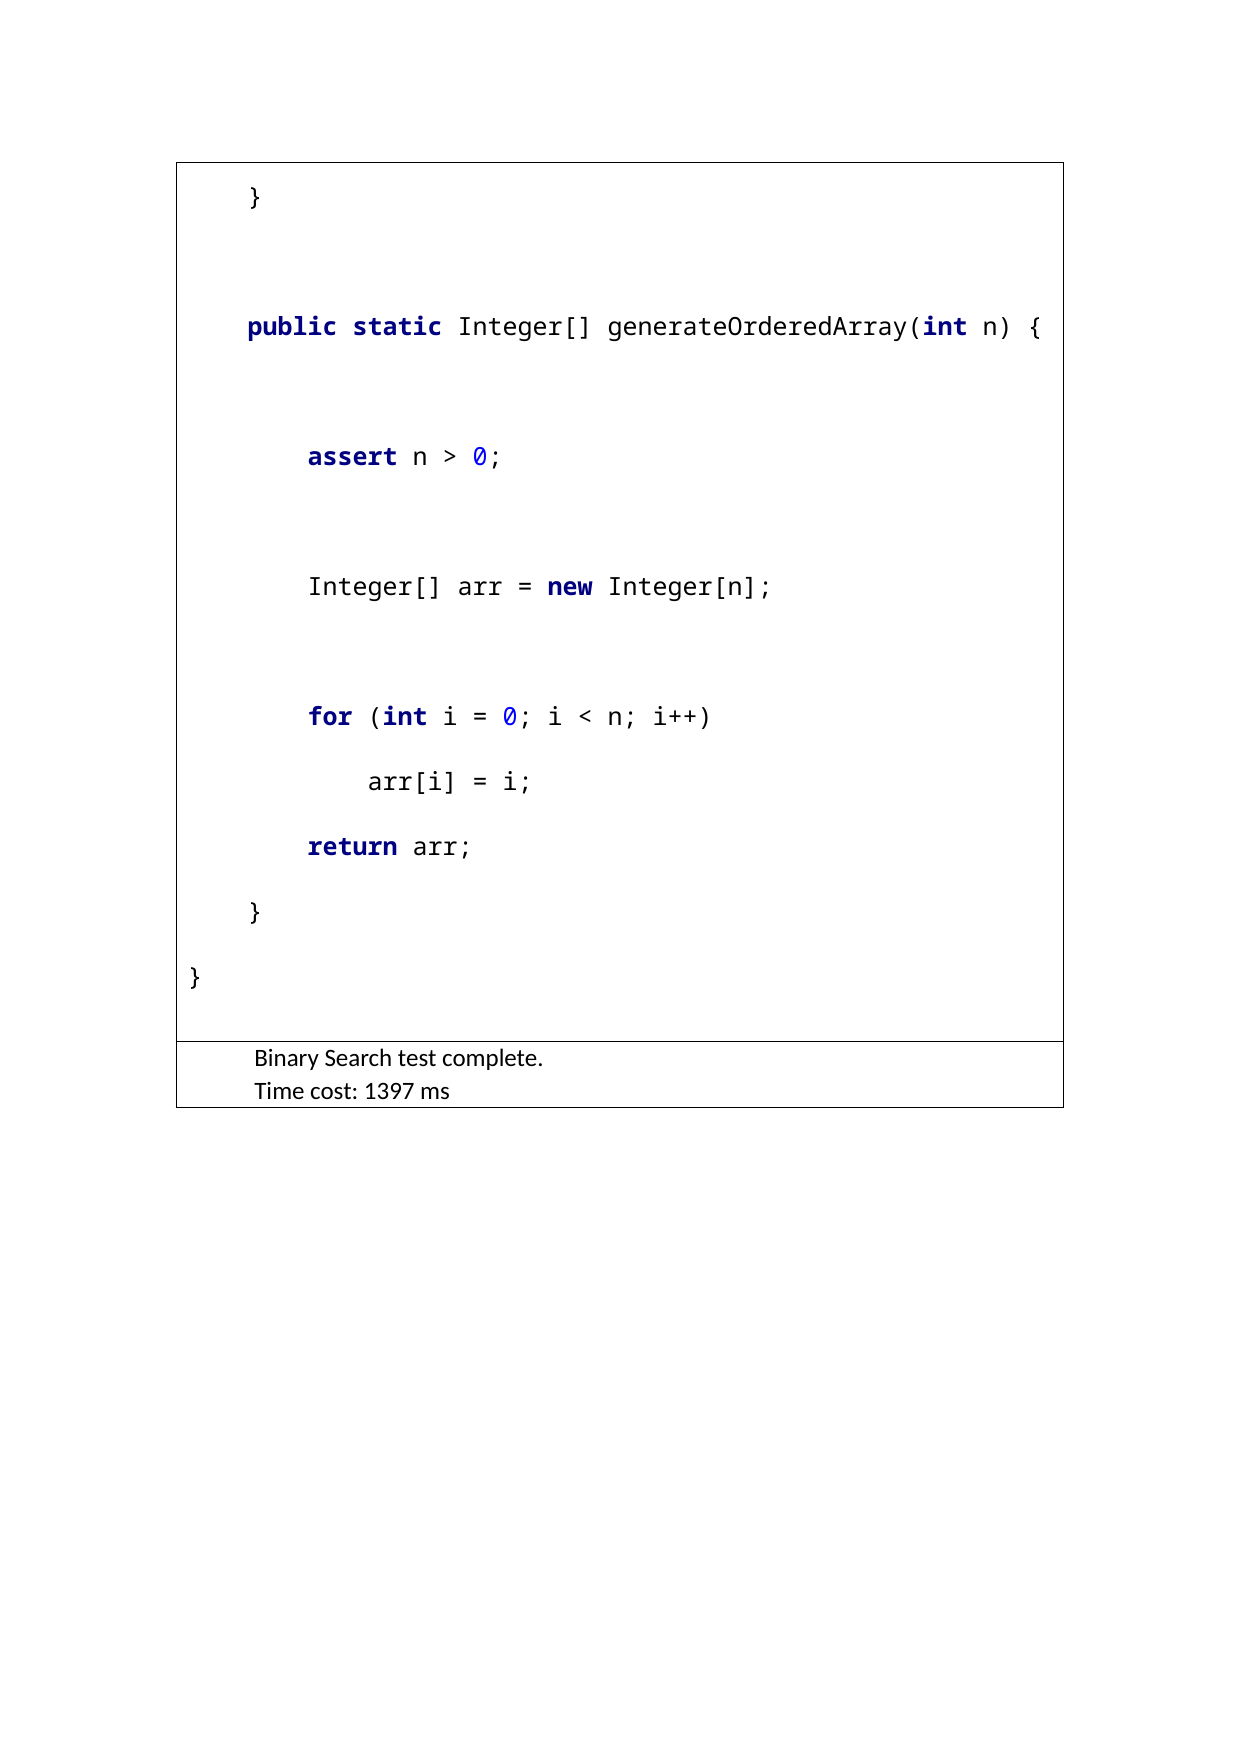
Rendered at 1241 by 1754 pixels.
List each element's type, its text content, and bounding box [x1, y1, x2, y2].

table_cell Binary Search test complete. Time cost: 1397 ms [177, 1042, 1063, 1107]
